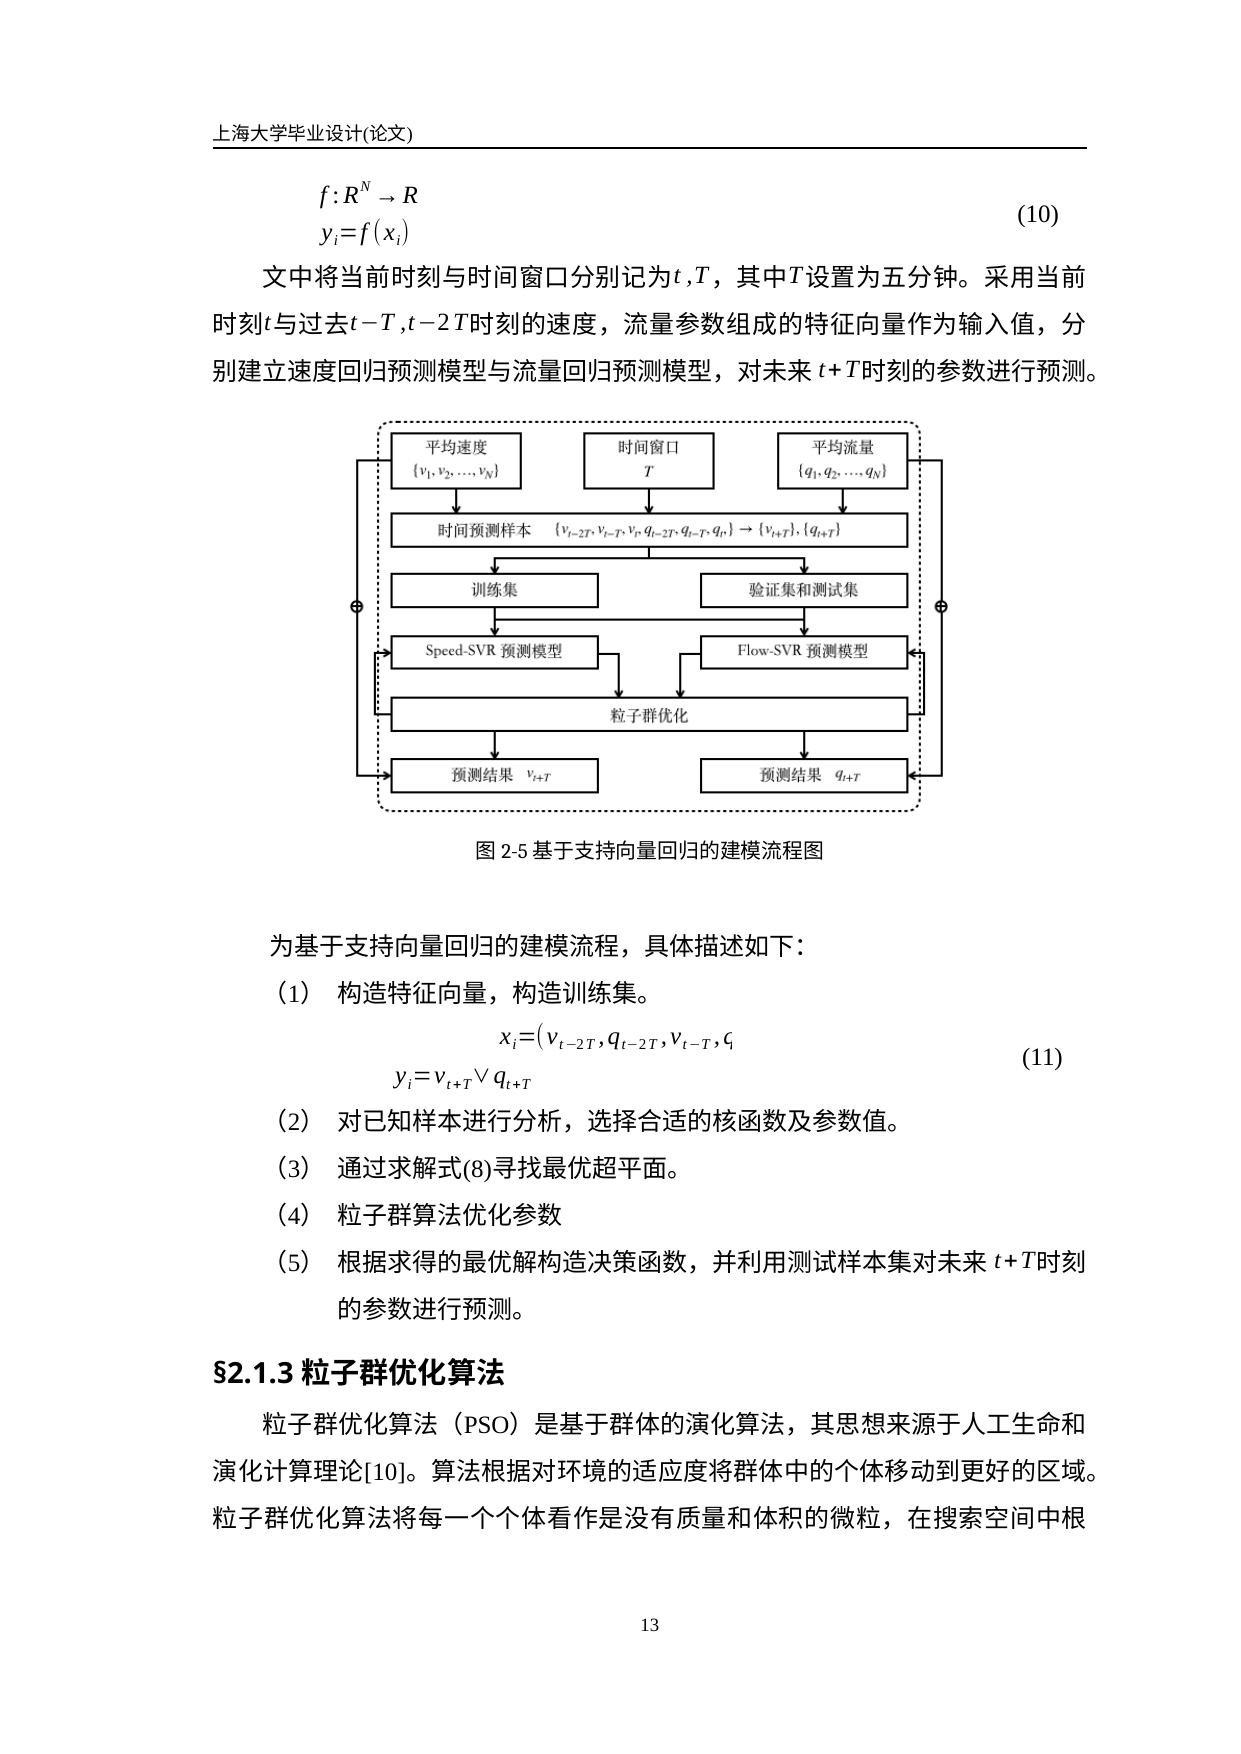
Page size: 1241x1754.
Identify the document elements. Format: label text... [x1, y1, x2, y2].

subtitle 粒子群优化算法 [213, 1349, 1087, 1392]
table_header (11) [732, 1021, 1074, 1101]
list 根据求得的最优解构造决策函数，并利用测试样本集对未来 时刻的参数进行预测。 [263, 1243, 1087, 1326]
table_header [331, 1021, 732, 1101]
list 通过求解式(8)寻找最优超平面。 [263, 1148, 1087, 1185]
table_header [257, 177, 636, 257]
table_header (10) [636, 177, 1070, 257]
list 对已知样本进行分析，选择合适的核函数及参数值。 [263, 1101, 1087, 1138]
list 粒子群算法优化参数 [263, 1196, 1087, 1232]
list 构造特征向量，构造训练集。 [263, 974, 1087, 1010]
picture [327, 398, 972, 834]
text 文中将当前时刻与时间窗口分别记为，其中设置为五分钟。采用当前时刻与过去时刻的速度，流量参数组成的特征向量作为输入值，分别建立速度回归预测模型与流量回归预测模型，对未来 时刻的参数进行预测。 [213, 257, 1087, 388]
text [213, 1404, 1087, 1534]
